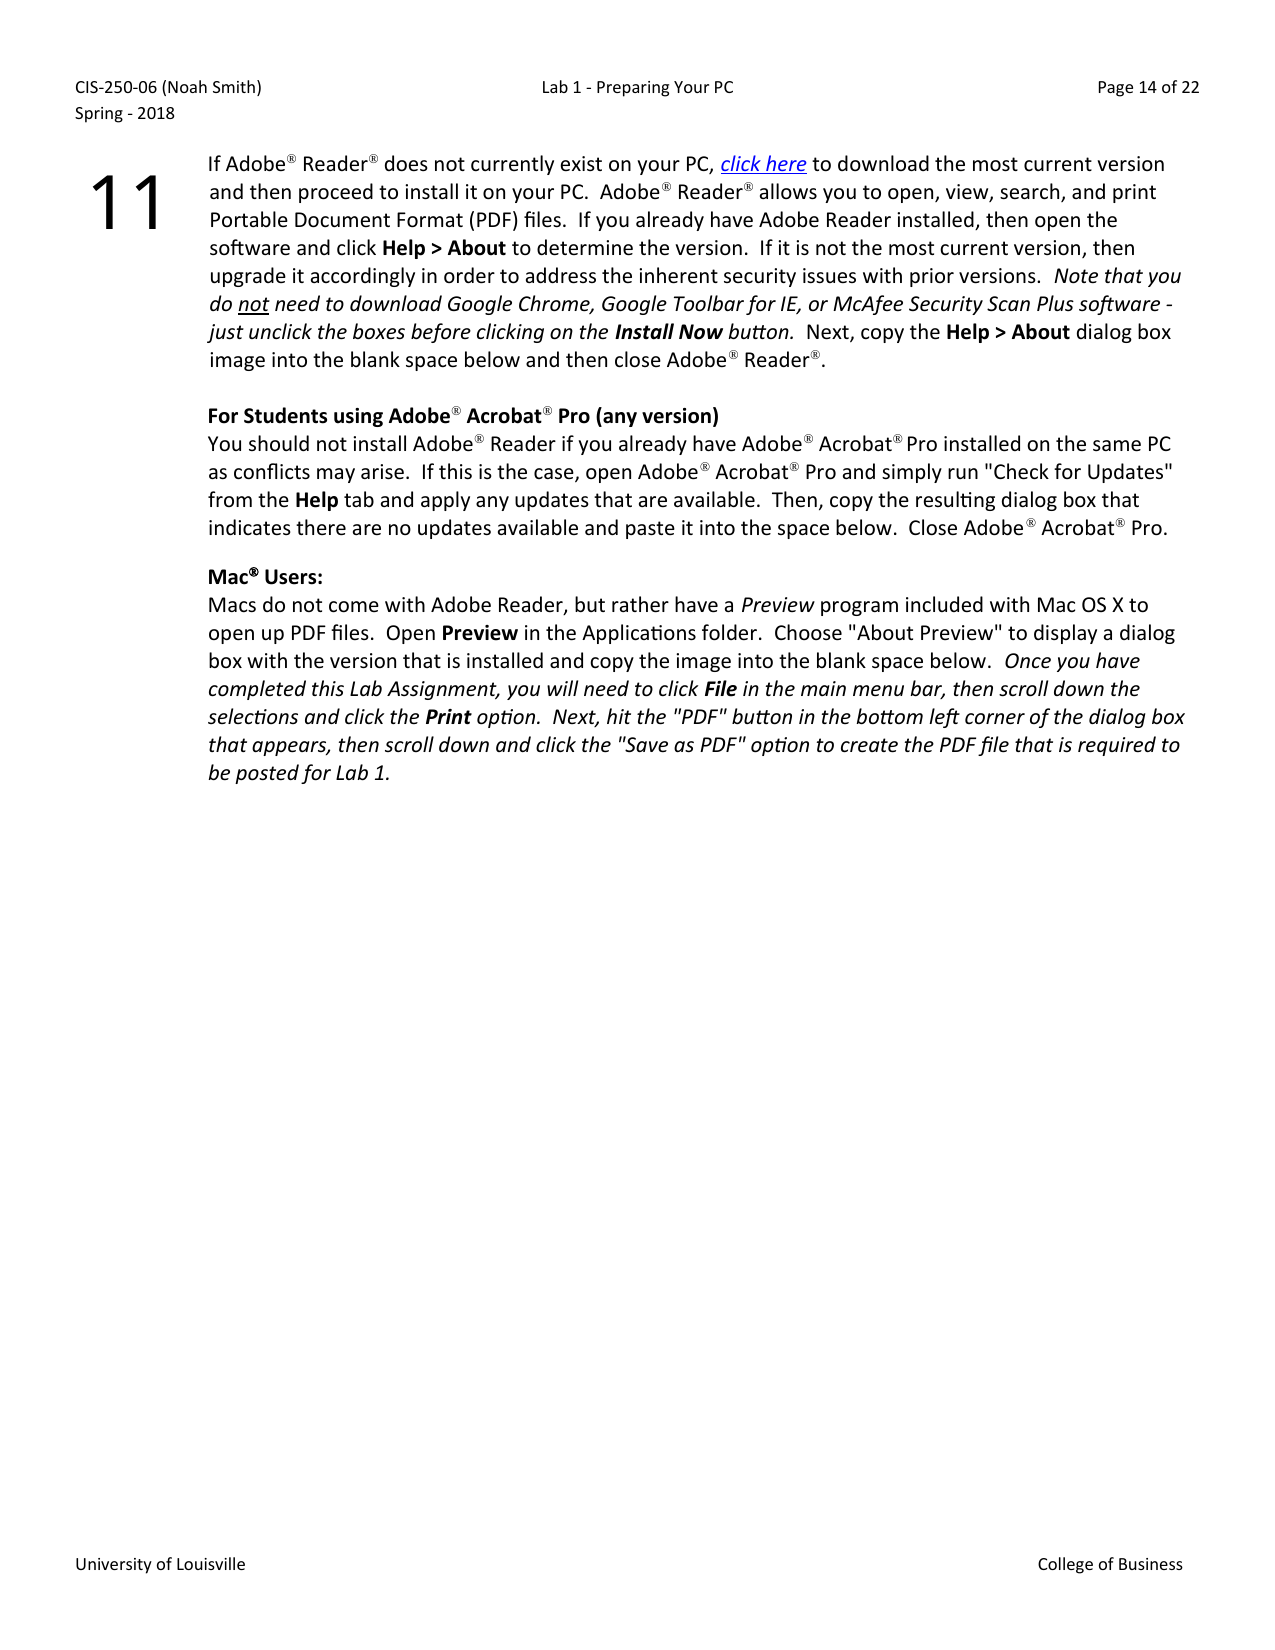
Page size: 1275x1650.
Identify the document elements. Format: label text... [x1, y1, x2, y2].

table_header 11 [75, 149, 196, 786]
table_header If Adobe Reader does not currently exist on your PC, click here to download the most current version and then proceed to install it on your PC. Adobe Reader allows you to open, view, search, and print Portable Document Format (PDF) files. If you already have Adobe Reader installed, then open the software and click Help > About to determine the version. If it is not the most current version, then upgrade it accordingly in order to address the inherent security issues with prior versions. Note that you do not need to download Google Chrome, Google Toolbar for IE, or McAfee Security Scan Plus software - just unclick the boxes before clicking on the Install Now button. Next, copy the Help > About dialog box image into the blank space below and then close Adobe Reader. For Students using Adobe Acrobat Pro (any version) You should not install Adobe Reader if you already have Adobe Acrobat Pro installed on the same PC as conflicts may arise. If this is the case, open Adobe Acrobat Pro and simply run "Check for Updates" from the Help tab and apply any updates that are available. Then, copy the resulting dialog box that indicates there are no updates available and paste it into the space below. Close Adobe Acrobat Pro. Mac Users: Macs do not come with Adobe Reader, but rather have a Preview program included with Mac OS X to open up PDF files. Open Preview in the Applications folder. Choose "About Preview" to display a dialog box with the version that is installed and copy the image into the blank space below. Once you have completed this Lab Assignment, you will need to click File in the main menu bar, then scroll down the selections and click the Print option. Next, hit the "PDF" button in the bottom left corner of the dialog box that appears, then scroll down and click the "Save as PDF" option to create the PDF file that is required to be posted for Lab 1. [196, 149, 1200, 786]
